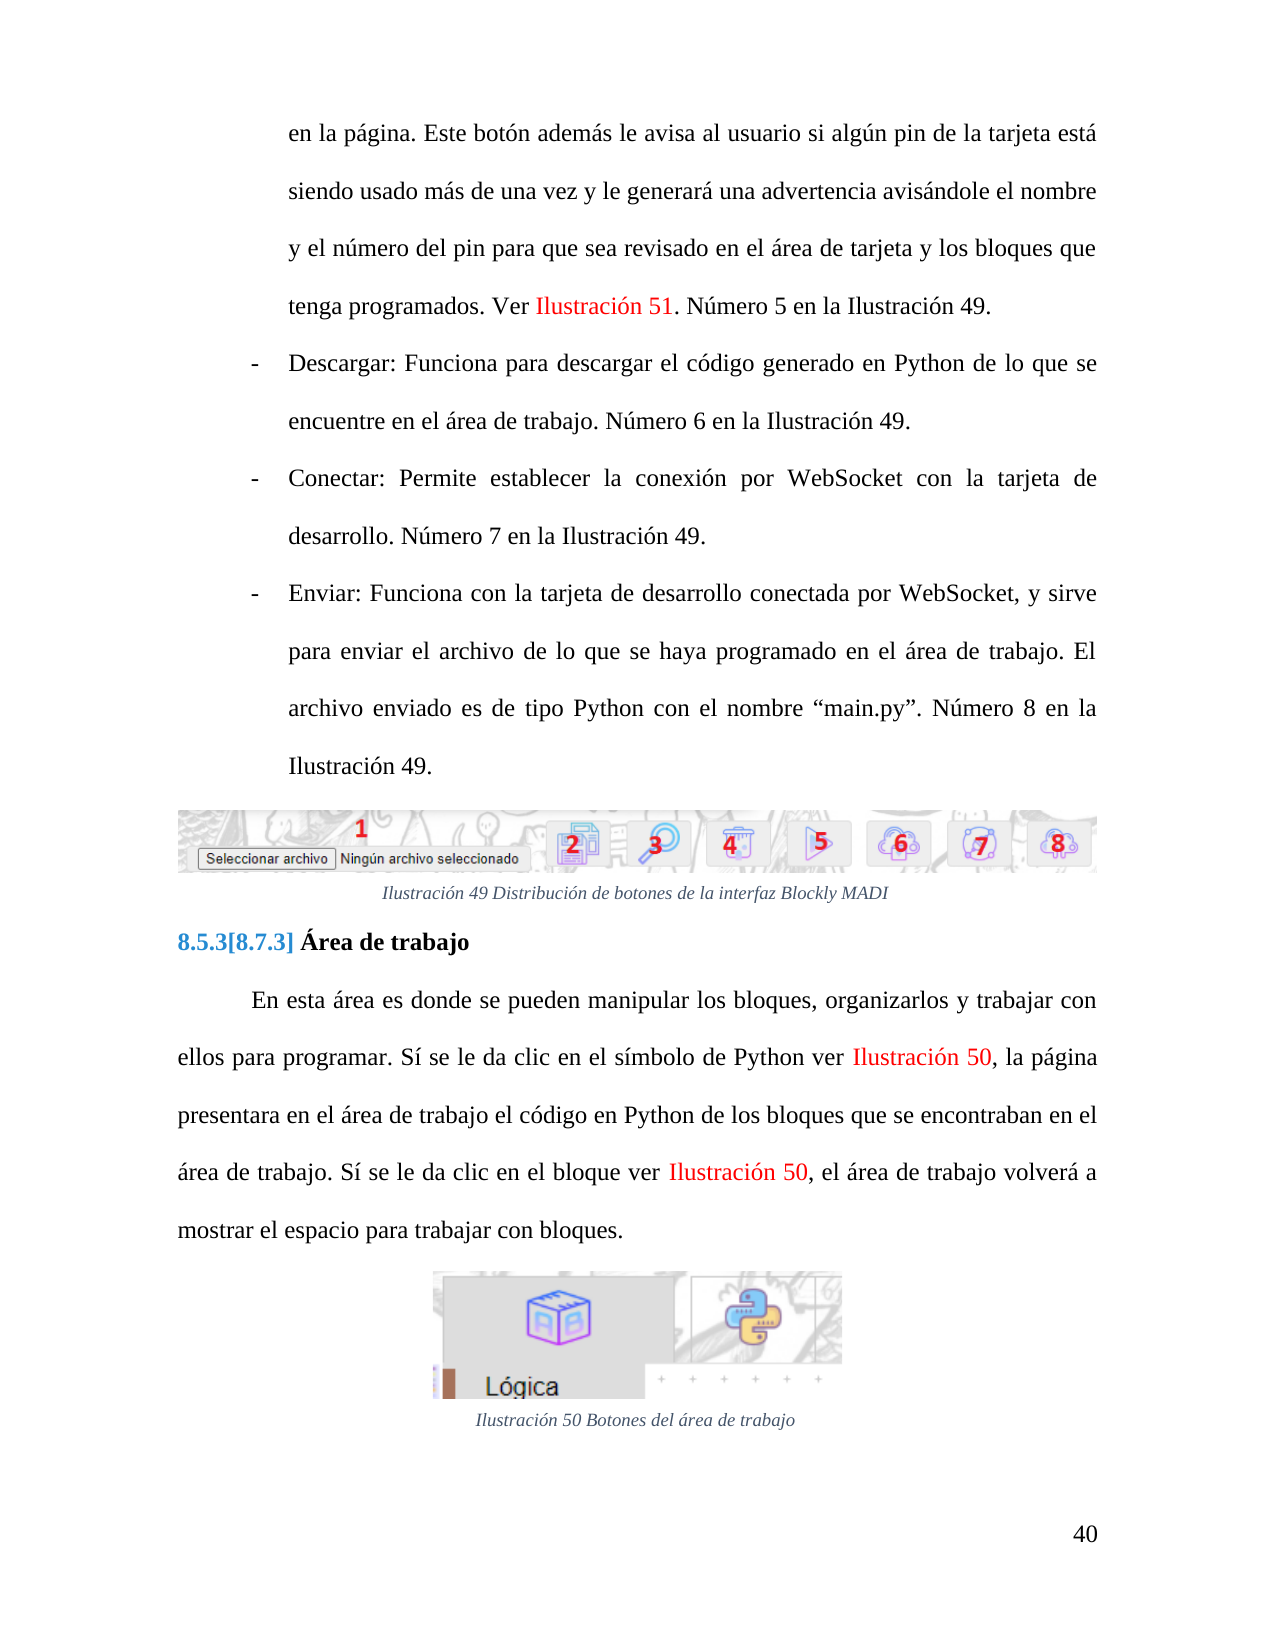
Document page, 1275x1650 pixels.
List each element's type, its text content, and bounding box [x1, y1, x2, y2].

subtitle Área de trabajo [177, 927, 1098, 956]
picture [178, 810, 1097, 873]
picture [432, 1271, 843, 1399]
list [251, 118, 1098, 319]
text En esta área es donde se pueden manipular los bloques, organizarlos y trabajar con ellos para programar. Sí se le da clic en el símbolo de Python ver Ilustración 50, la página presentara en el área de trabajo el código en Python de los bloques que se encontraban en el área de trabajo. Sí se le da clic en el bloque ver Ilustración 50, el área de trabajo volverá a mostrar el espacio para trabajar con bloques. [177, 985, 1098, 1244]
list Enviar: Funciona con la tarjeta de desarrollo conectada por WebSocket, y sirve para enviar el archivo de lo que se haya programado en el área de trabajo. El archivo enviado es de tipo Python con el nombre “main.py”. Número 8 en la Ilustración 49. [251, 578, 1098, 779]
list Conectar: Permite establecer la conexión por WebSocket con la tarjeta de desarrollo. Número 7 en la Ilustración 49. [251, 463, 1098, 549]
list Descargar: Funciona para descargar el código generado en Python de lo que se encuentre en el área de trabajo. Número 6 en la Ilustración 49. [251, 348, 1098, 434]
